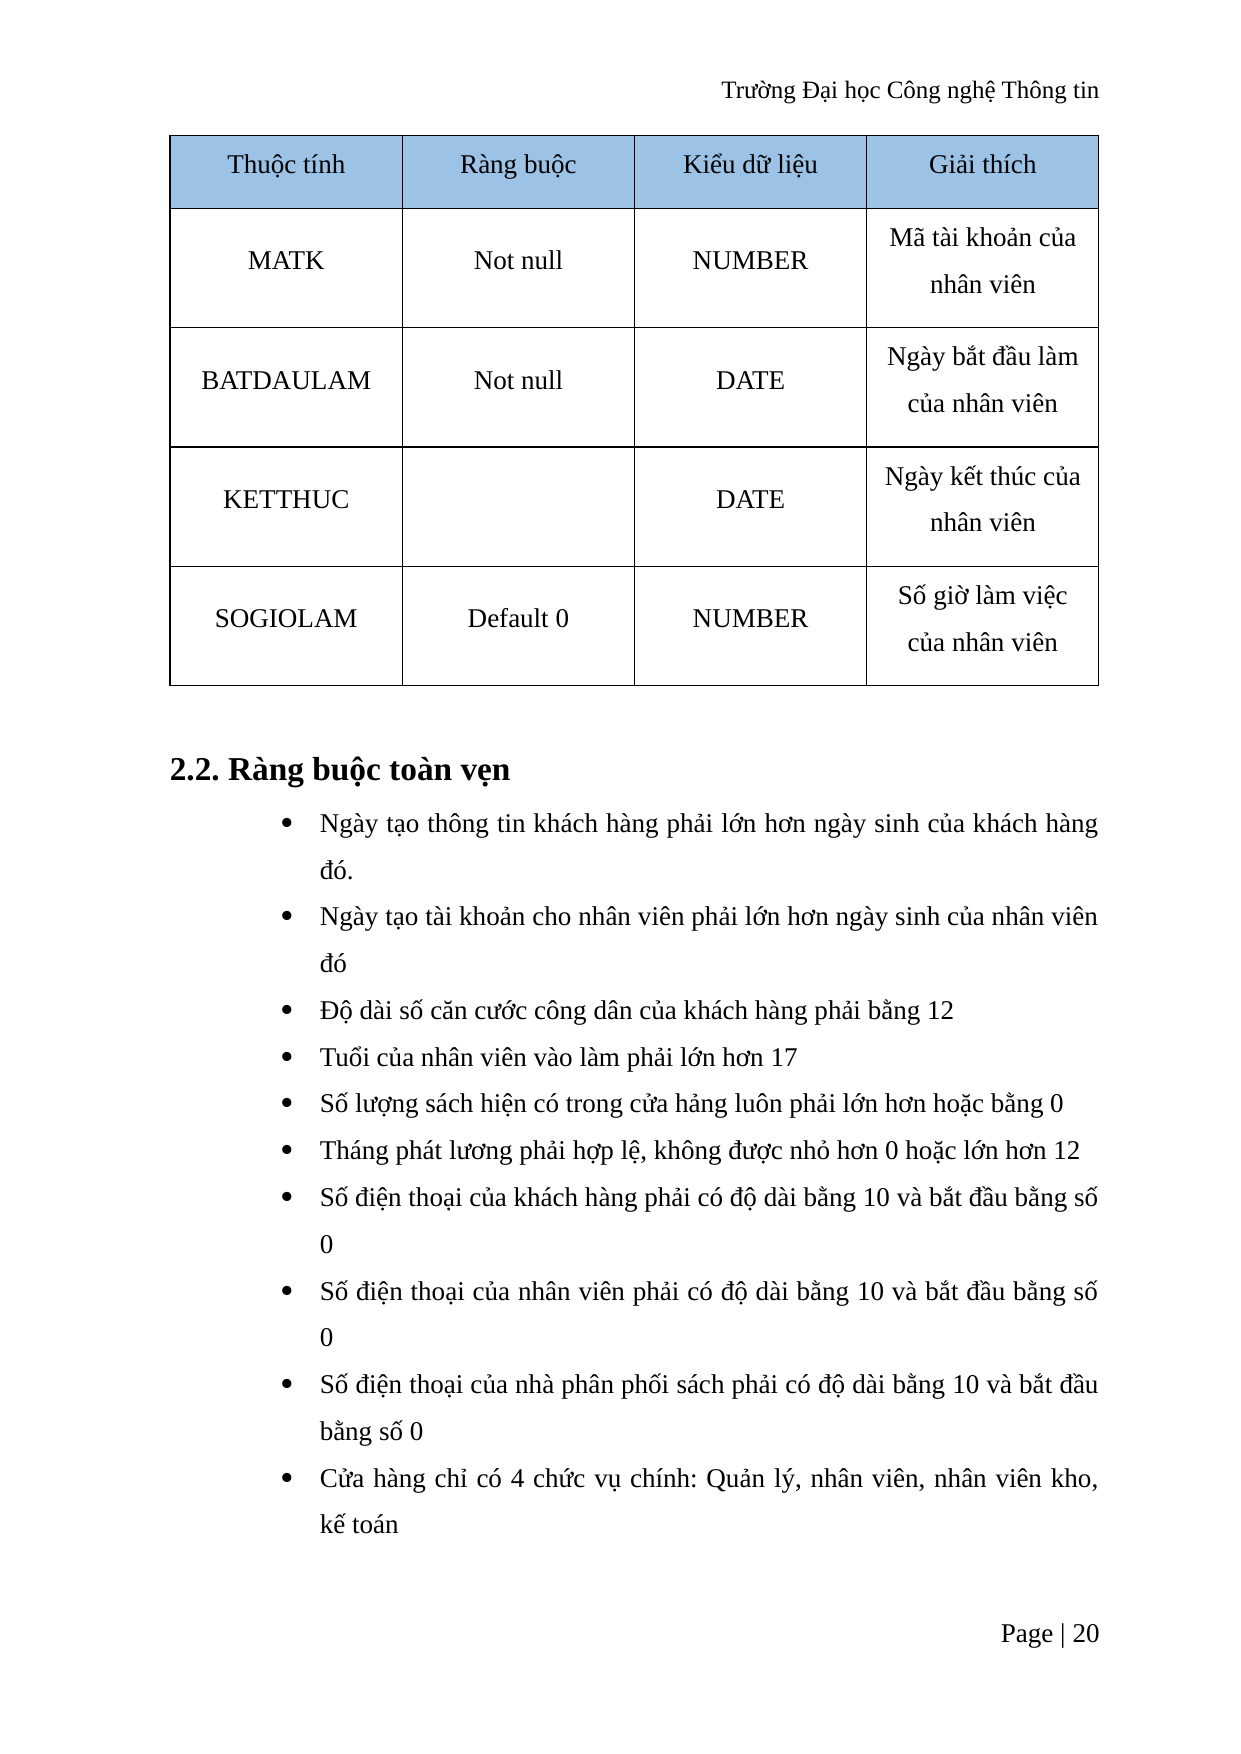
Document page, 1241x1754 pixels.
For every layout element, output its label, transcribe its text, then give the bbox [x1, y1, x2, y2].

list Cửa hàng chỉ có 4 chức vụ chính: Quản lý, nhân viên, nhân viên kho, kế toán [282, 1462, 1099, 1539]
table_cell KETTHUC [171, 448, 402, 566]
list Tuổi của nhân viên vào làm phải lớn hơn 17 [282, 1041, 1099, 1072]
table_cell Thuộc tính [171, 136, 402, 208]
table_cell Ngày bắt đầu làm của nhân viên [867, 328, 1098, 446]
table_cell MATK [171, 209, 402, 327]
table_cell NUMBER [635, 567, 866, 685]
list Số điện thoại của khách hàng phải có độ dài bằng 10 và bắt đầu bằng số 0 [282, 1181, 1099, 1259]
list Ngày tạo tài khoản cho nhân viên phải lớn hơn ngày sinh của nhân viên đó [282, 900, 1099, 978]
table_cell Mã tài khoản của nhân viên [867, 209, 1098, 327]
list Số lượng sách hiện có trong cửa hảng luôn phải lớn hơn hoặc bằng 0 [282, 1088, 1099, 1119]
table_cell Kiểu dữ liệu [635, 136, 866, 208]
list Tháng phát lương phải hợp lệ, không được nhỏ hơn 0 hoặc lớn hơn 12 [282, 1134, 1099, 1166]
table_cell Ràng buộc [403, 136, 634, 208]
list Ngày tạo thông tin khách hàng phải lớn hơn ngày sinh của khách hàng đó. [282, 807, 1099, 885]
list Số điện thoại của nhân viên phải có độ dài bằng 10 và bắt đầu bằng số 0 [282, 1275, 1099, 1353]
list Độ dài số căn cước công dân của khách hàng phải bằng 12 [282, 994, 1099, 1025]
table_cell DATE [635, 328, 866, 446]
subtitle 2.2. Ràng buộc toàn vẹn [169, 749, 1099, 788]
table_cell Default 0 [403, 567, 634, 685]
table_cell Not null [403, 328, 634, 446]
table_cell Not null [403, 209, 634, 327]
table_cell SOGIOLAM [171, 567, 402, 685]
table_cell Số giờ làm việc của nhân viên [867, 567, 1098, 685]
table_cell Ngày kết thúc của nhân viên [867, 448, 1098, 566]
table_cell Giải thích [867, 136, 1098, 208]
table_cell DATE [635, 448, 866, 566]
table_cell NUMBER [635, 209, 866, 327]
table_cell BATDAULAM [171, 328, 402, 446]
table_cell [403, 448, 634, 566]
list Số điện thoại của nhà phân phối sách phải có độ dài bằng 10 và bắt đầu bằng số 0 [282, 1368, 1099, 1446]
